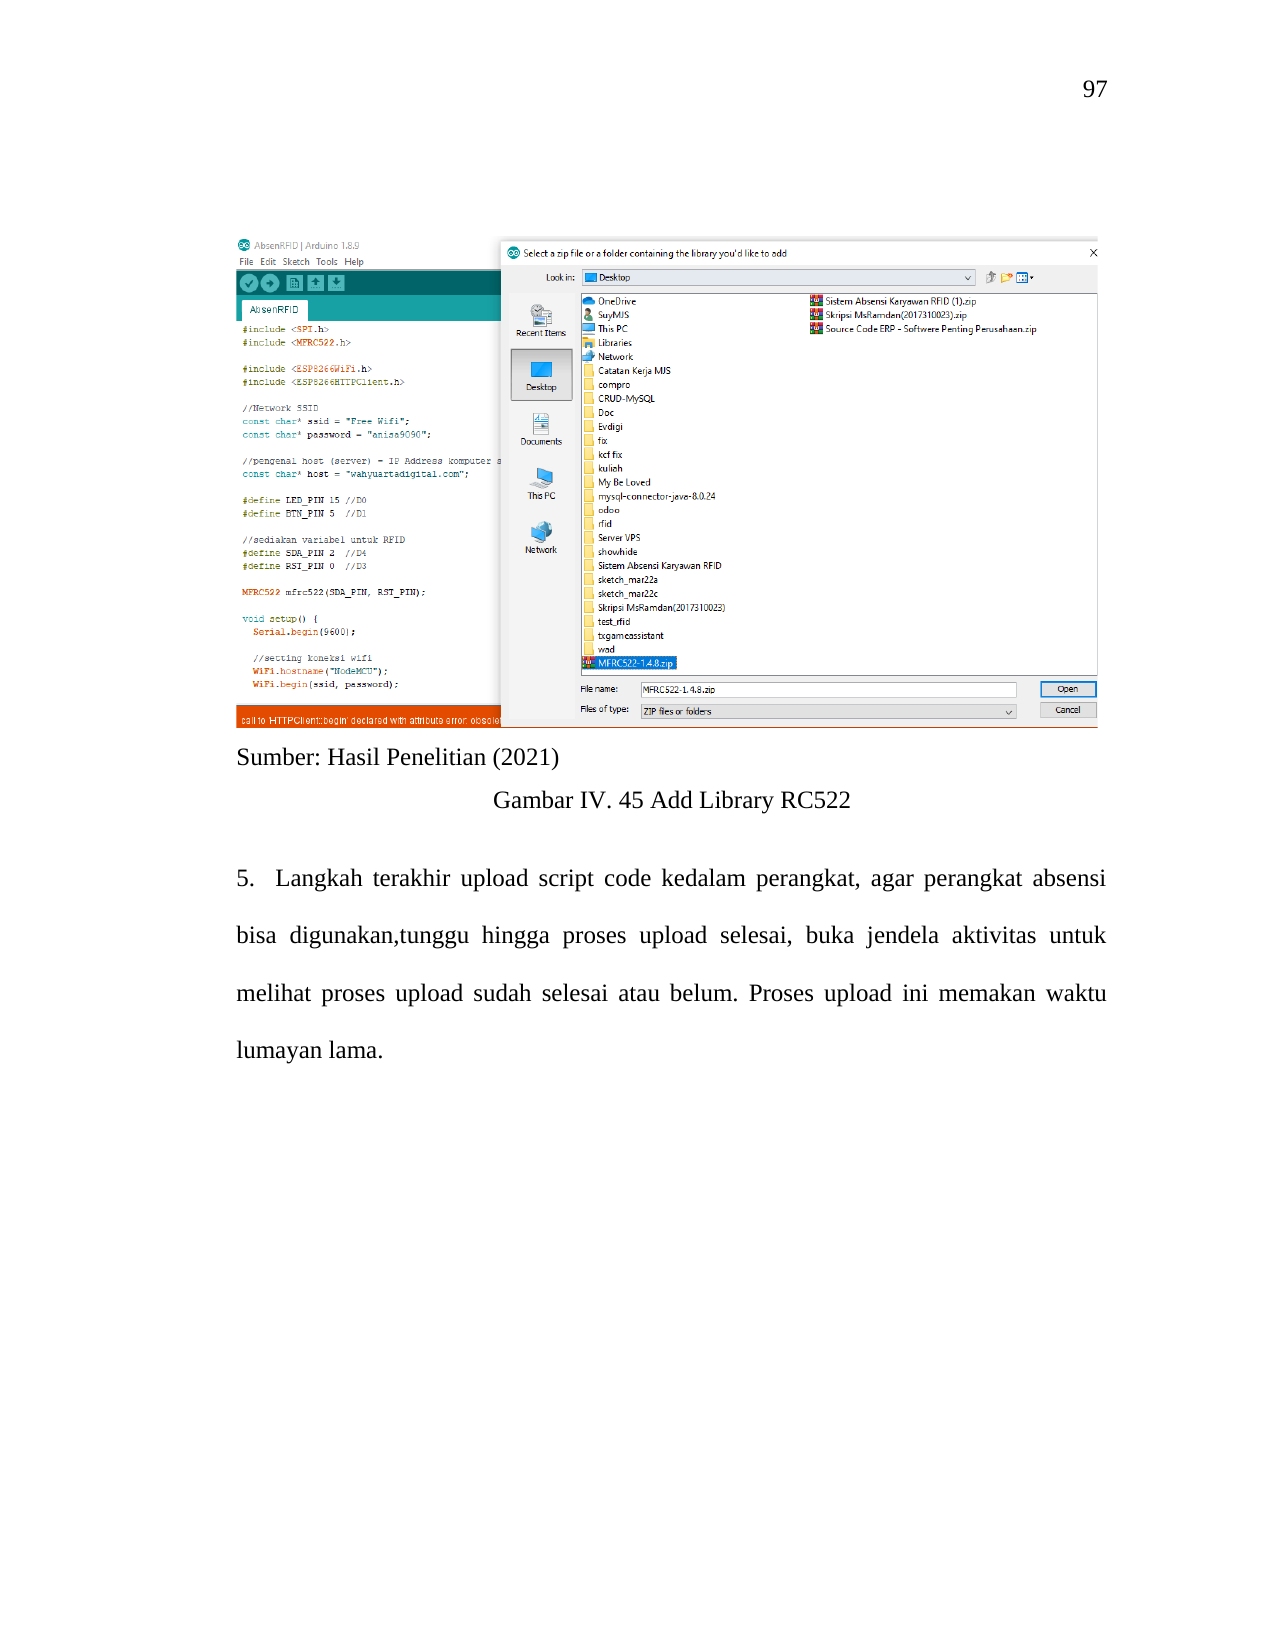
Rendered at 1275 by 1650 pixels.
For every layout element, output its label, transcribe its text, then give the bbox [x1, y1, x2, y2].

text 5. Langkah terakhir upload script code kedalam perangkat, agar perangkat absensi bisa digunakan,tunggu hingga proses upload selesai, buka jendela aktivitas untuk melihat proses upload sudah selesai atau belum. Proses upload ini memakan waktu lumayan lama. [236, 863, 1107, 1064]
text Gambar IV. 45 Add Library RC522 [236, 785, 1107, 813]
picture [236, 236, 1098, 728]
